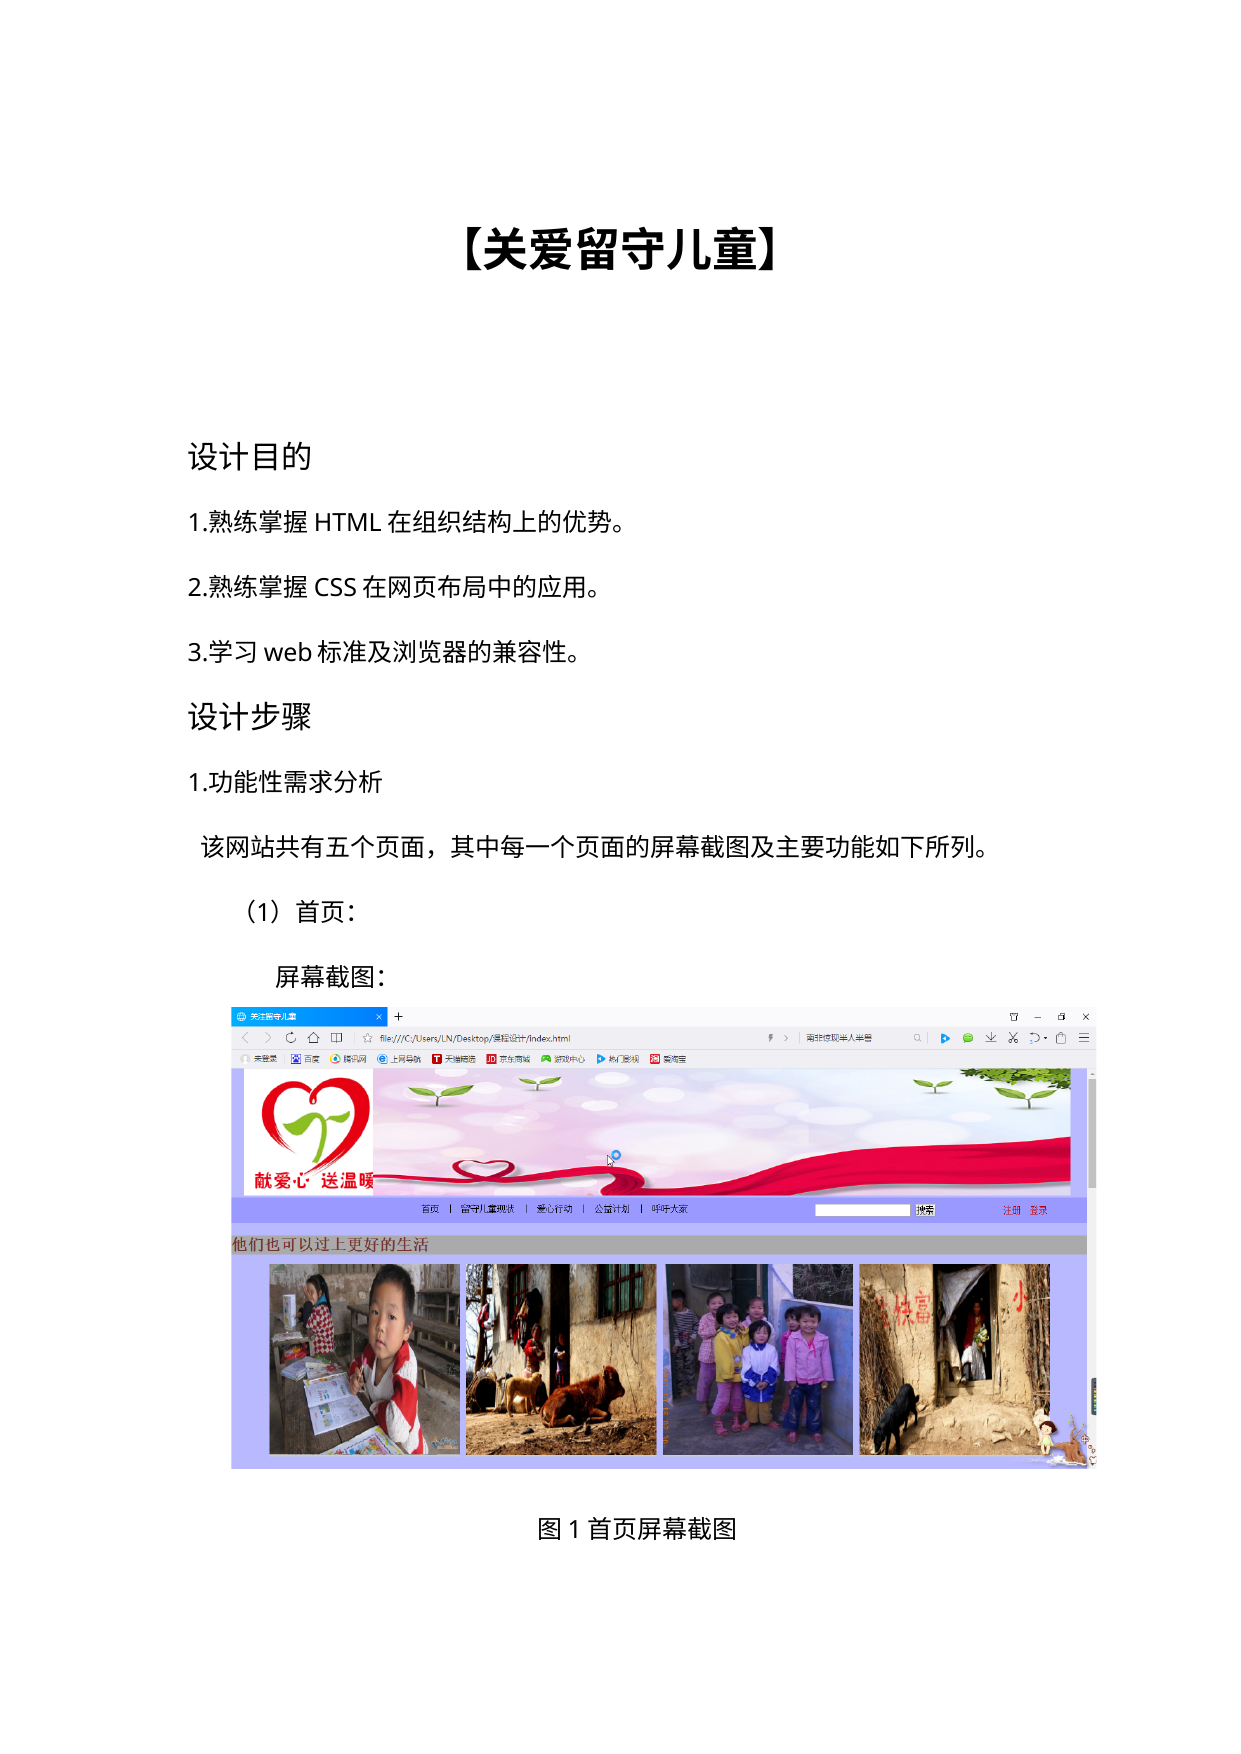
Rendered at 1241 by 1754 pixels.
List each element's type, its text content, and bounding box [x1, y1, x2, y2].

text 屏幕截图： [231, 943, 1053, 1007]
text 1.熟练掌握HTML在组织结构上的优势。 [187, 488, 1053, 553]
picture [231, 1007, 1097, 1469]
subtitle 【关爱留守儿童】 [187, 197, 1053, 295]
text 图1首页屏幕截图 [494, 1495, 1053, 1560]
text 3.学习web标准及浏览器的兼容性。 [187, 618, 1053, 683]
text （1）首页： [231, 878, 1053, 943]
text 2.熟练掌握CSS在网页布局中的应用。 [187, 553, 1053, 618]
text 设计步骤 [187, 683, 1053, 748]
text 1.功能性需求分析 [187, 748, 1053, 813]
text 设计目的 [187, 423, 1053, 488]
text 该网站共有五个页面，其中每一个页面的屏幕截图及主要功能如下所列。 [187, 813, 1053, 878]
